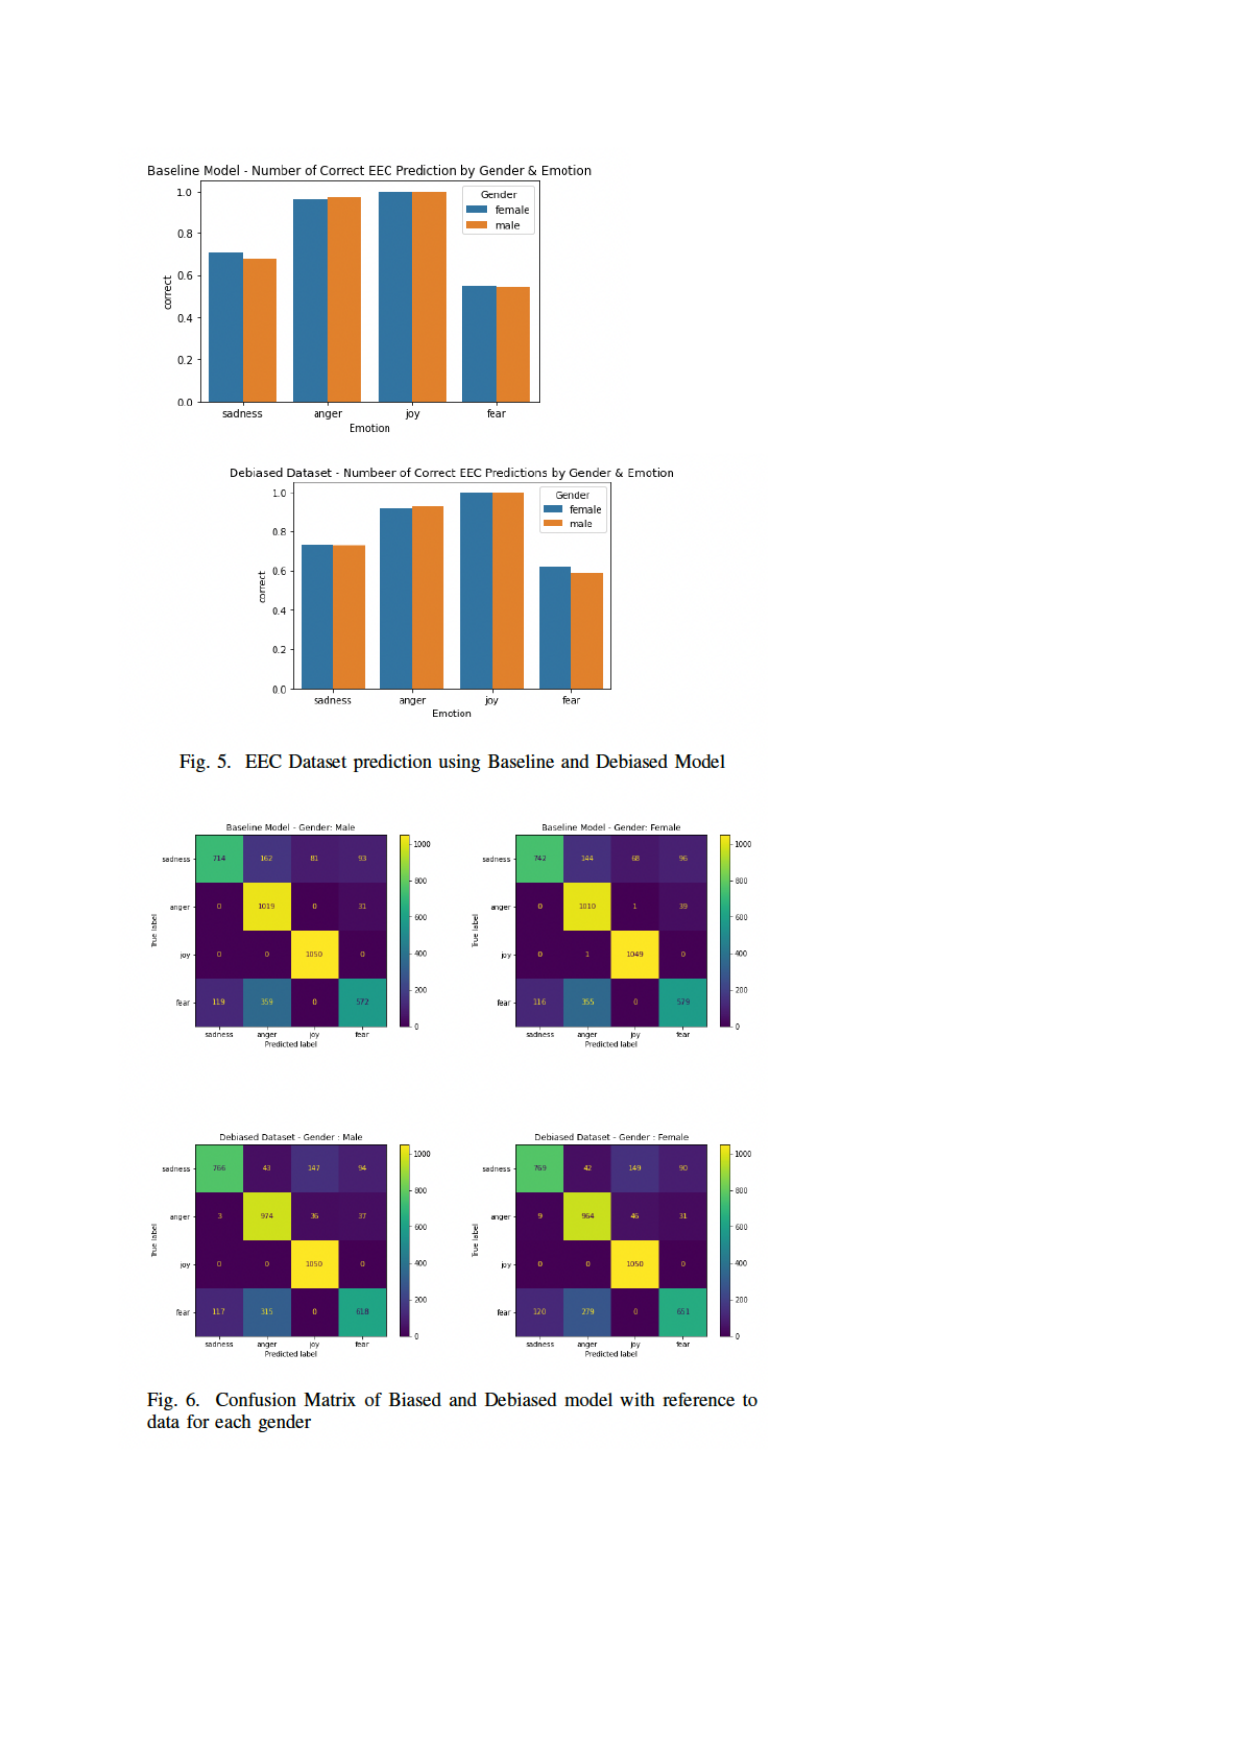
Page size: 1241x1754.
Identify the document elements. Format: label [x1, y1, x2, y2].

picture [118, 147, 769, 1450]
